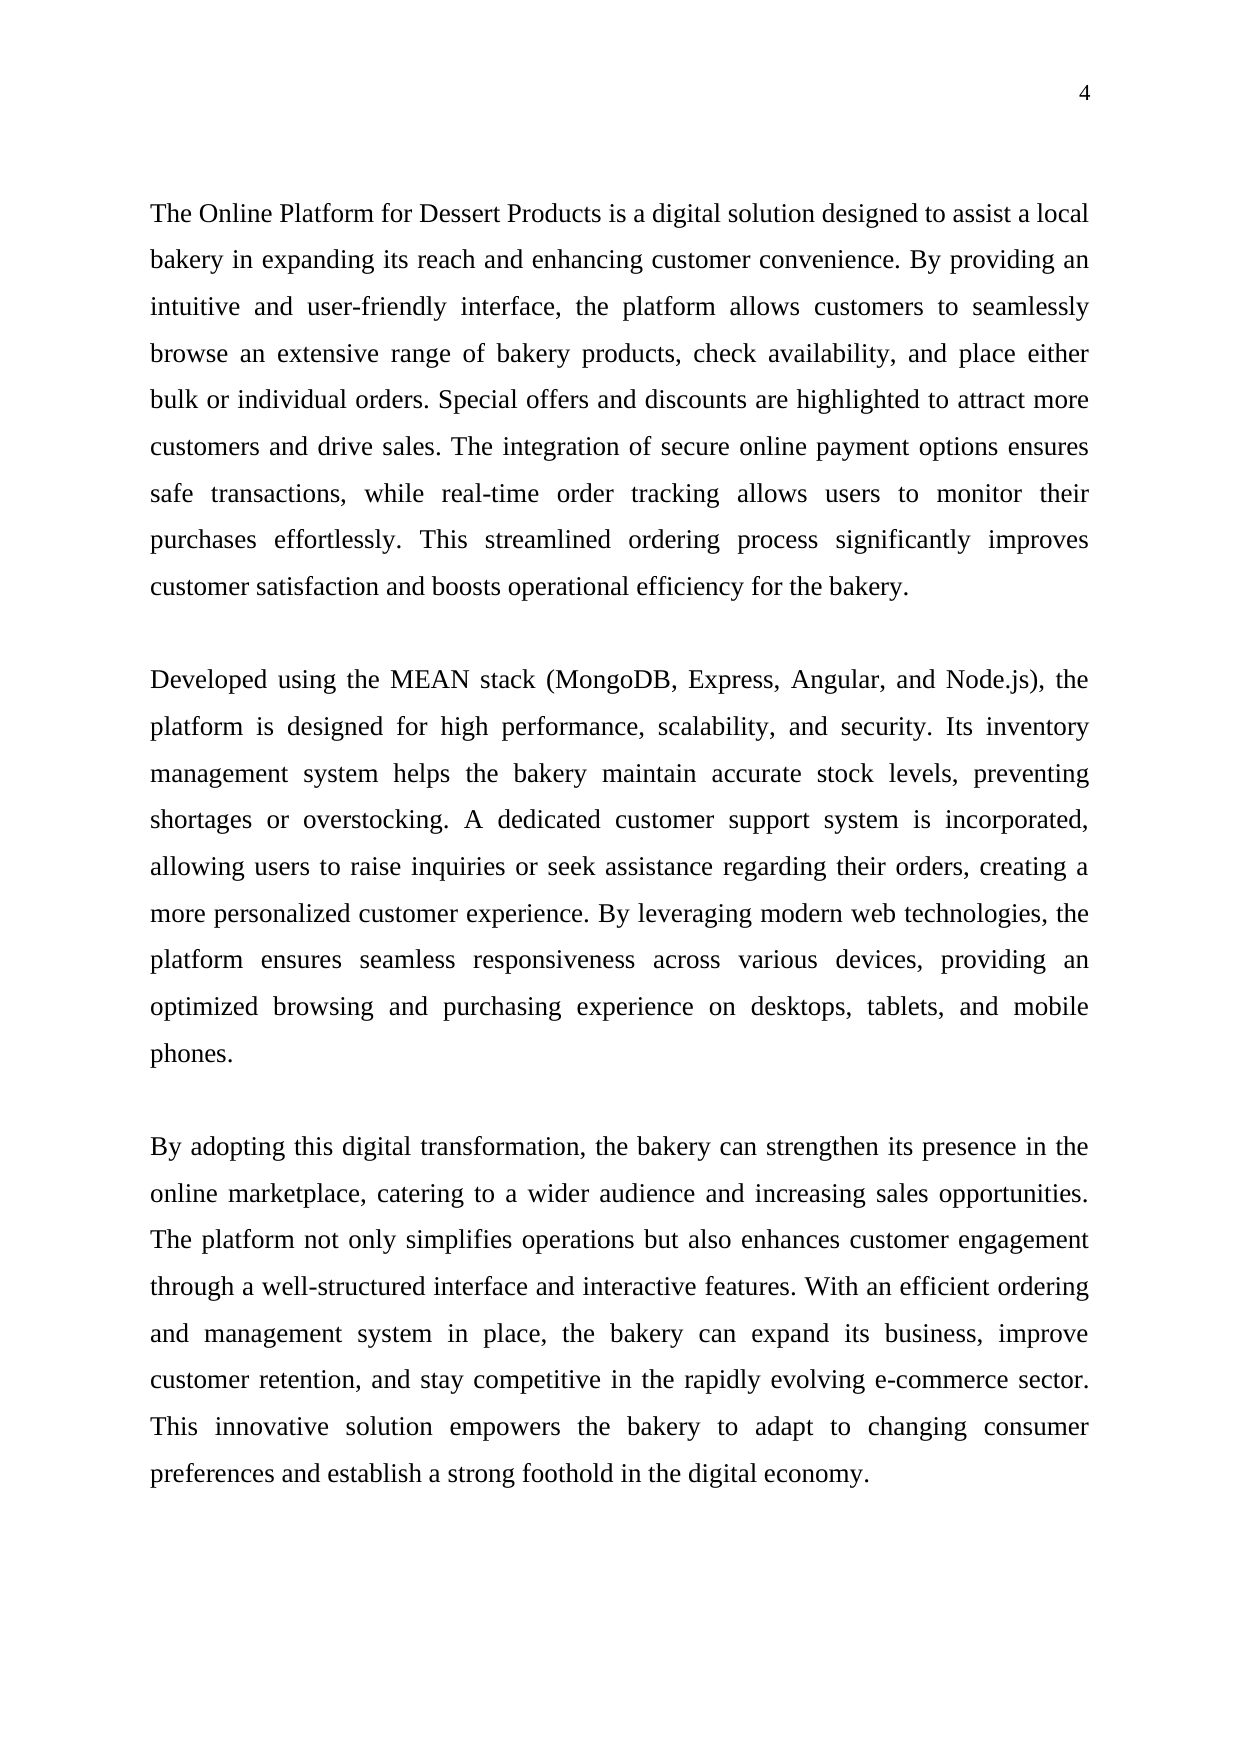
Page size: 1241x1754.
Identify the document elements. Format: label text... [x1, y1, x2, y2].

text The Online Platform for Dessert Products is a digital solution designed to assist a local bakery in expanding its reach and enhancing customer convenience. By providing an intuitive and user-friendly interface, the platform allows customers to seamlessly browse an extensive range of bakery products, check availability, and place either bulk or individual orders. Special offers and discounts are highlighted to attract more customers and drive sales. The integration of secure online payment options ensures safe transactions, while real-time order tracking allows users to monitor their purchases effortlessly. This streamlined ordering process significantly improves customer satisfaction and boosts operational efficiency for the bakery. [150, 197, 1090, 601]
text By adopting this digital transformation, the bakery can strengthen its presence in the online marketplace, catering to a wider audience and increasing sales opportunities. The platform not only simplifies operations but also enhances customer engagement through a well-structured interface and interactive features. With an efficient ordering and management system in place, the bakery can expand its business, improve customer retention, and stay competitive in the rapidly evolving e-commerce sector. This innovative solution empowers the bakery to adapt to changing consumer preferences and establish a strong foothold in the digital economy. [150, 1130, 1090, 1488]
text Developed using the MEAN stack (MongoDB, Express, Angular, and Node.js), the platform is designed for high performance, scalability, and security. Its inventory management system helps the bakery maintain accurate stock levels, preventing shortages or overstocking. A dedicated customer support system is incorporated, allowing users to raise inquiries or seek assistance regarding their orders, creating a more personalized customer experience. By leveraging modern web technologies, the platform ensures seamless responsiveness across various devices, providing an optimized browsing and purchasing experience on desktops, tablets, and mobile phones. [150, 663, 1090, 1068]
